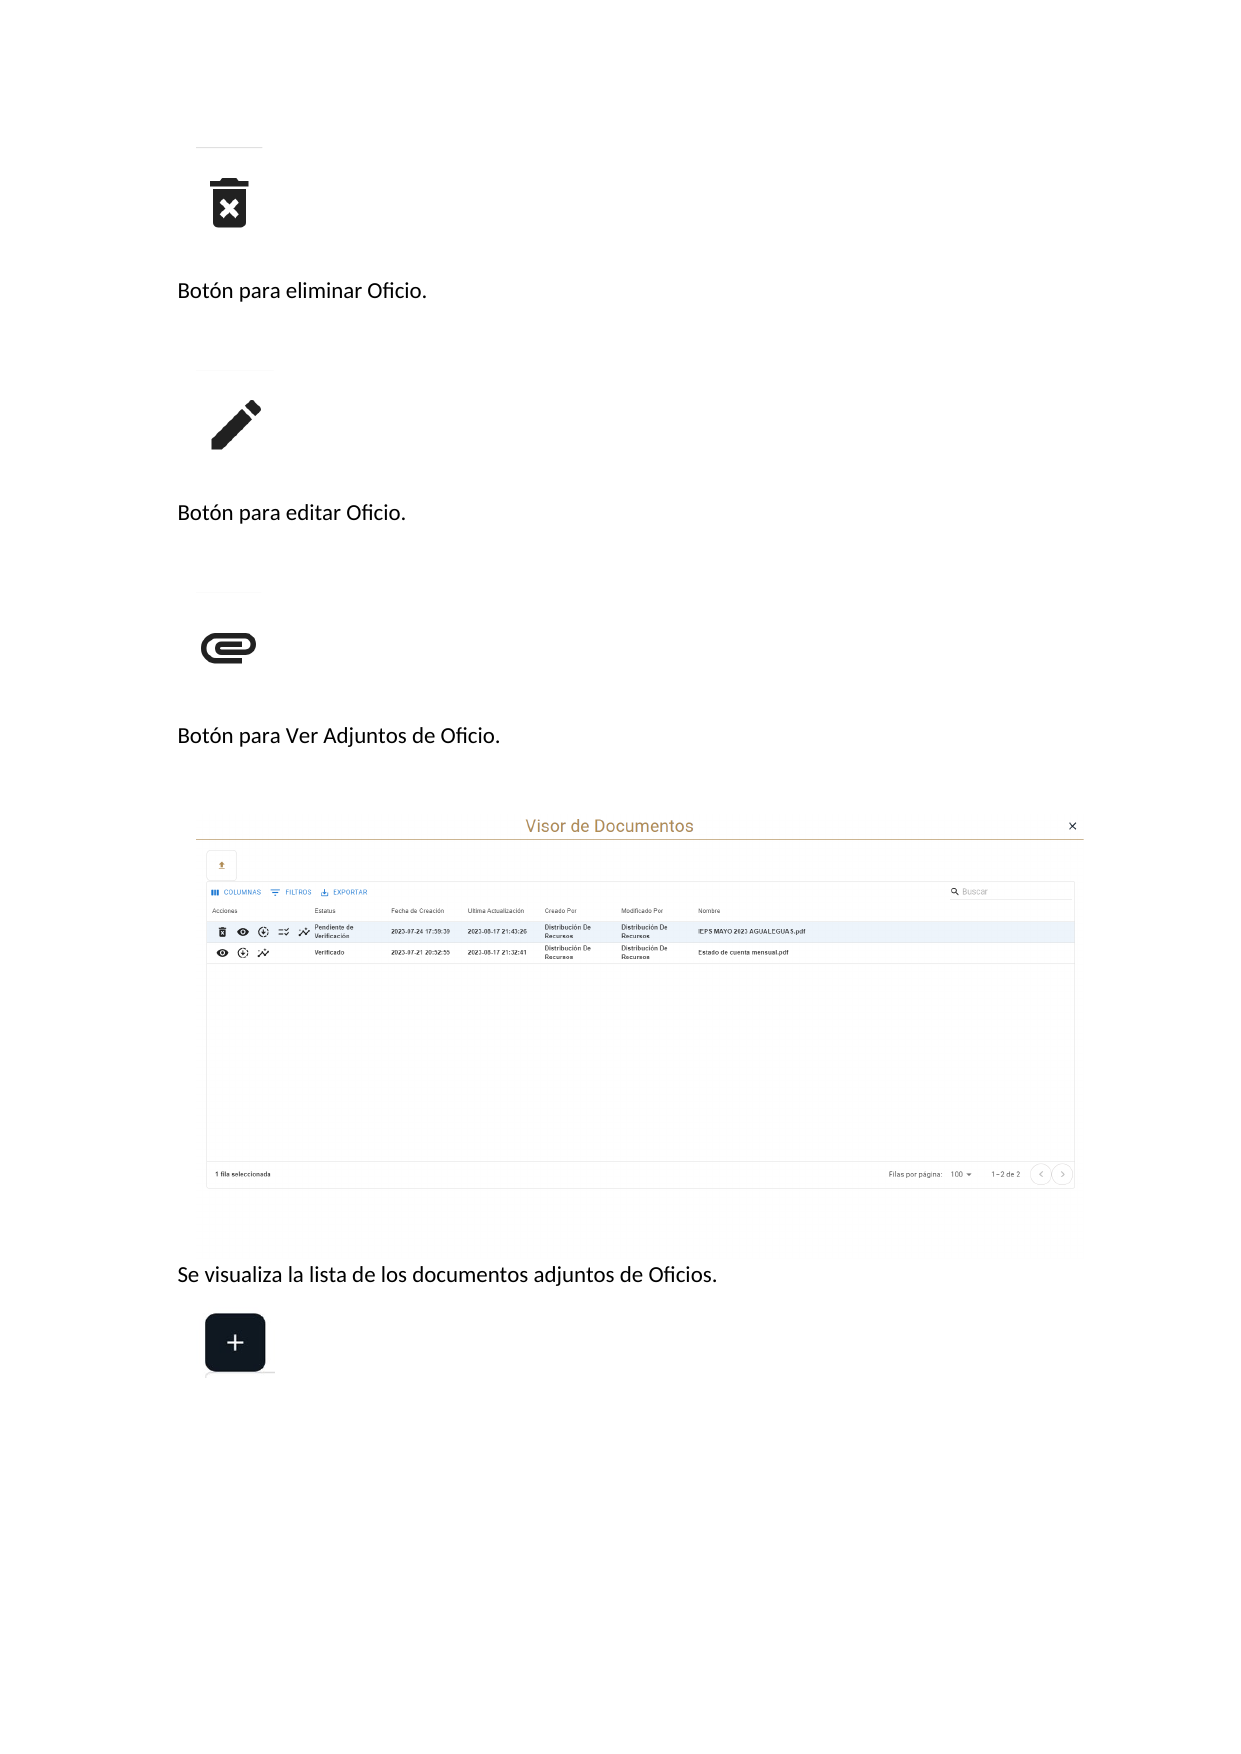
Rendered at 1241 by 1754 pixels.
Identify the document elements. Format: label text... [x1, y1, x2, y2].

text Botón para eliminar Oficio. [177, 276, 1063, 304]
text Botón para Ver Adjuntos de Oficio. [177, 721, 1063, 749]
text Botón para editar Oficio. [177, 498, 1063, 526]
text Se visualiza la lista de los documentos adjuntos de Oficios. [177, 814, 1063, 1288]
